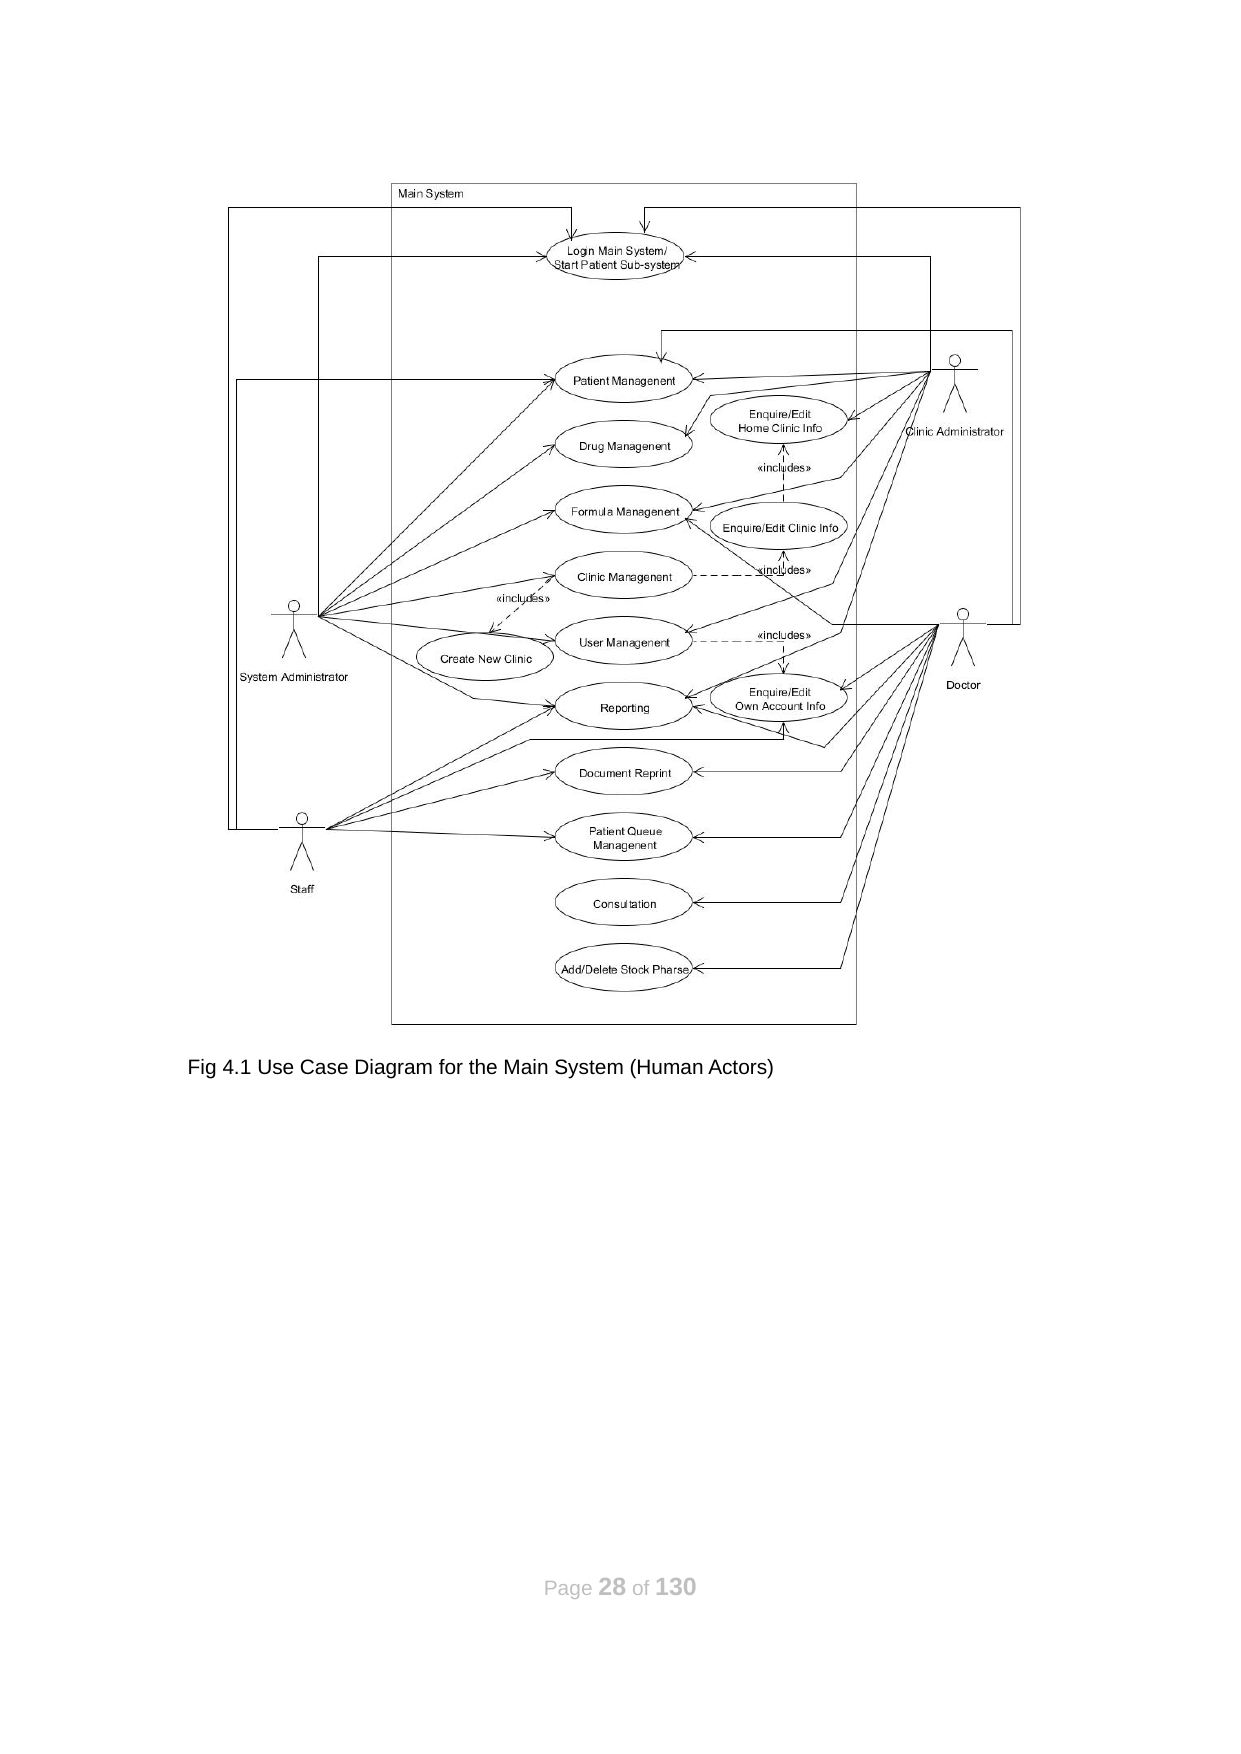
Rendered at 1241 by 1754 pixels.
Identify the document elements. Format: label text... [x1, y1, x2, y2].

text Fig 4.1 Use Case Diagram for the Main System (Human Actors) [187, 1055, 1053, 1079]
picture [187, 167, 1052, 1041]
